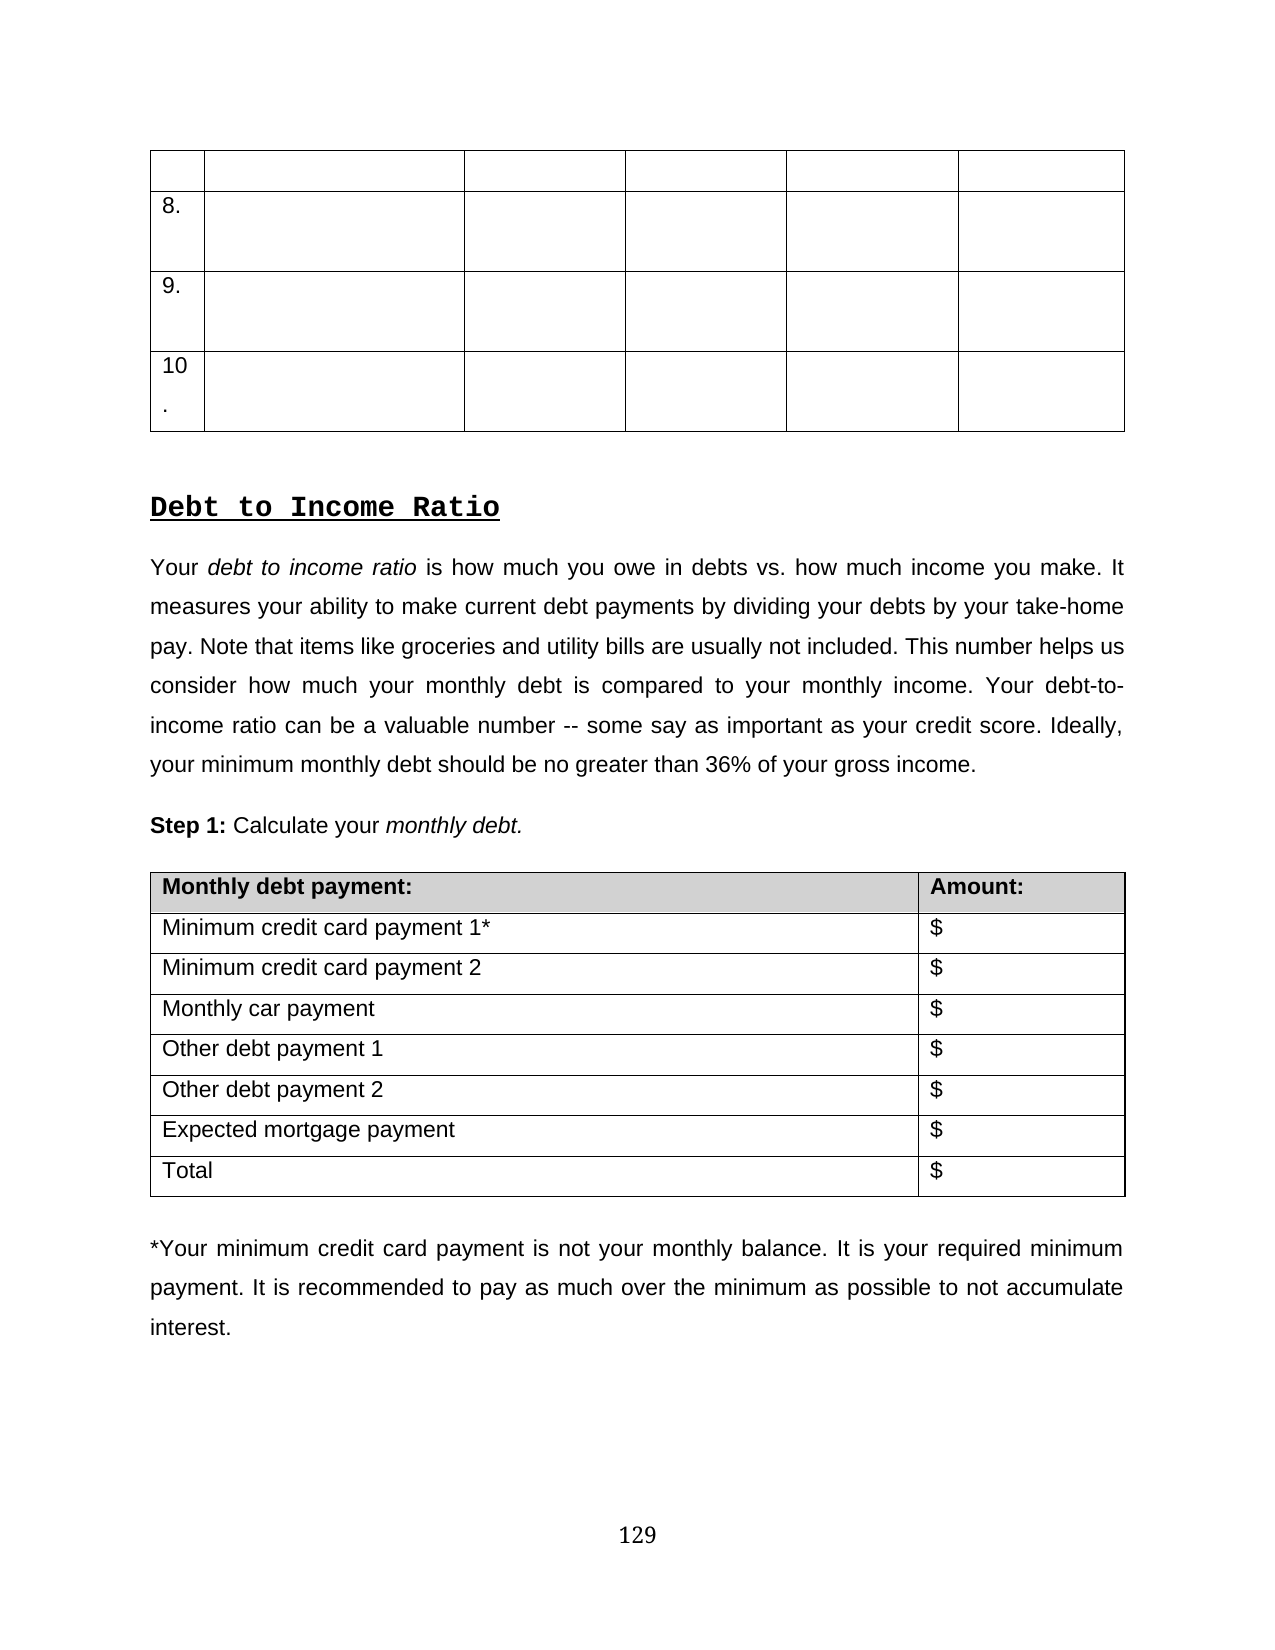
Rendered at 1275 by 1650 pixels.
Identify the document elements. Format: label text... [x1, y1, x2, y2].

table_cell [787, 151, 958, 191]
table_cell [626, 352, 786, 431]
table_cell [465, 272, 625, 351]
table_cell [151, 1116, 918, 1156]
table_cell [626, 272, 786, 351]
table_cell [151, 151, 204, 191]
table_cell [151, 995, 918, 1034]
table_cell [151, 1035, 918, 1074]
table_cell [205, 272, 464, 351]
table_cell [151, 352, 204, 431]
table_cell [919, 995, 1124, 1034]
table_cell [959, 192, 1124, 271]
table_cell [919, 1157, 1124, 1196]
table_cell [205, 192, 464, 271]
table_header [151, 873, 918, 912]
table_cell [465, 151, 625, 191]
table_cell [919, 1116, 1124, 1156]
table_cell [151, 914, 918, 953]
text Step 1: Calculate your monthly debt. [150, 812, 1125, 838]
text Your debt to income ratio is how much you owe in debts vs. how much income you make. It measures your ability to make current debt payments by dividing your debts by your take-home pay. Note that items like groceries and utility bills are usually not included. This number helps us consider how much your monthly debt is compared to your monthly income. Your debt-to-income ratio can be a valuable number -- some say as important as your credit score. Ideally, your minimum monthly debt should be no greater than 36% of your gross income. [150, 554, 1125, 778]
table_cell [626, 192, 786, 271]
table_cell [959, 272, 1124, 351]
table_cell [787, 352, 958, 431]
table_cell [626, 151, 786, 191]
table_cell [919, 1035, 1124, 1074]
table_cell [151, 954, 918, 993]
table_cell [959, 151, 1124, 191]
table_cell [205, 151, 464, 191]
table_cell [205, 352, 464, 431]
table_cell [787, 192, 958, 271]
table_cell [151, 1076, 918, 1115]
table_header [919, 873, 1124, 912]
text *Your minimum credit card payment is not your monthly balance. It is your required minimum payment. It is recommended to pay as much over the minimum as possible to not accumulate interest. [150, 1234, 1125, 1340]
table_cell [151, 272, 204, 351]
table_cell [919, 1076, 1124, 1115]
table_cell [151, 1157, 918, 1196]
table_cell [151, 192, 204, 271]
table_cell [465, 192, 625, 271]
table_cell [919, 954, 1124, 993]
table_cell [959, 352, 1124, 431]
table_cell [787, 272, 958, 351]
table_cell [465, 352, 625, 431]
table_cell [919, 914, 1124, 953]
text Debt to Income Ratio [150, 492, 1125, 525]
